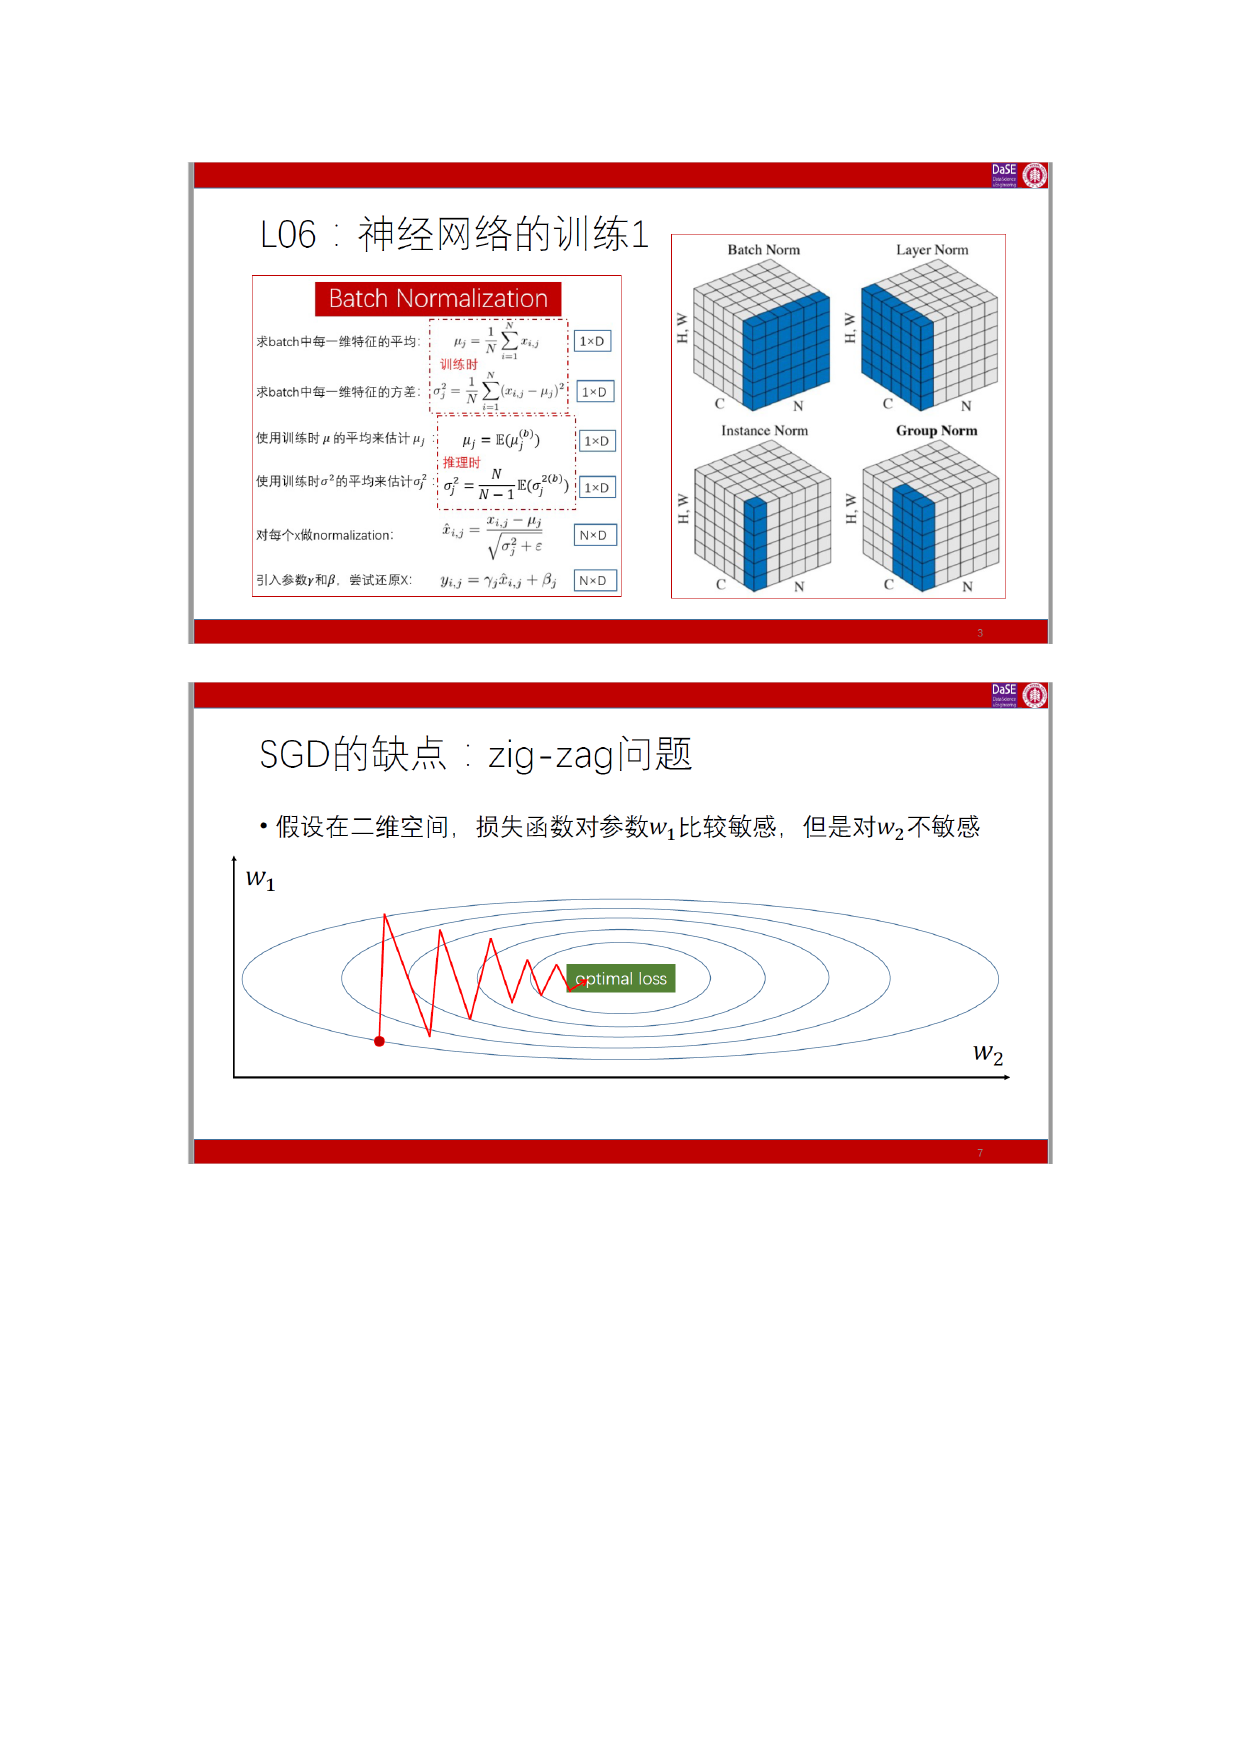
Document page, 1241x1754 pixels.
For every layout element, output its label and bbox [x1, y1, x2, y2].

picture [187, 162, 1053, 644]
picture [187, 682, 1053, 1164]
